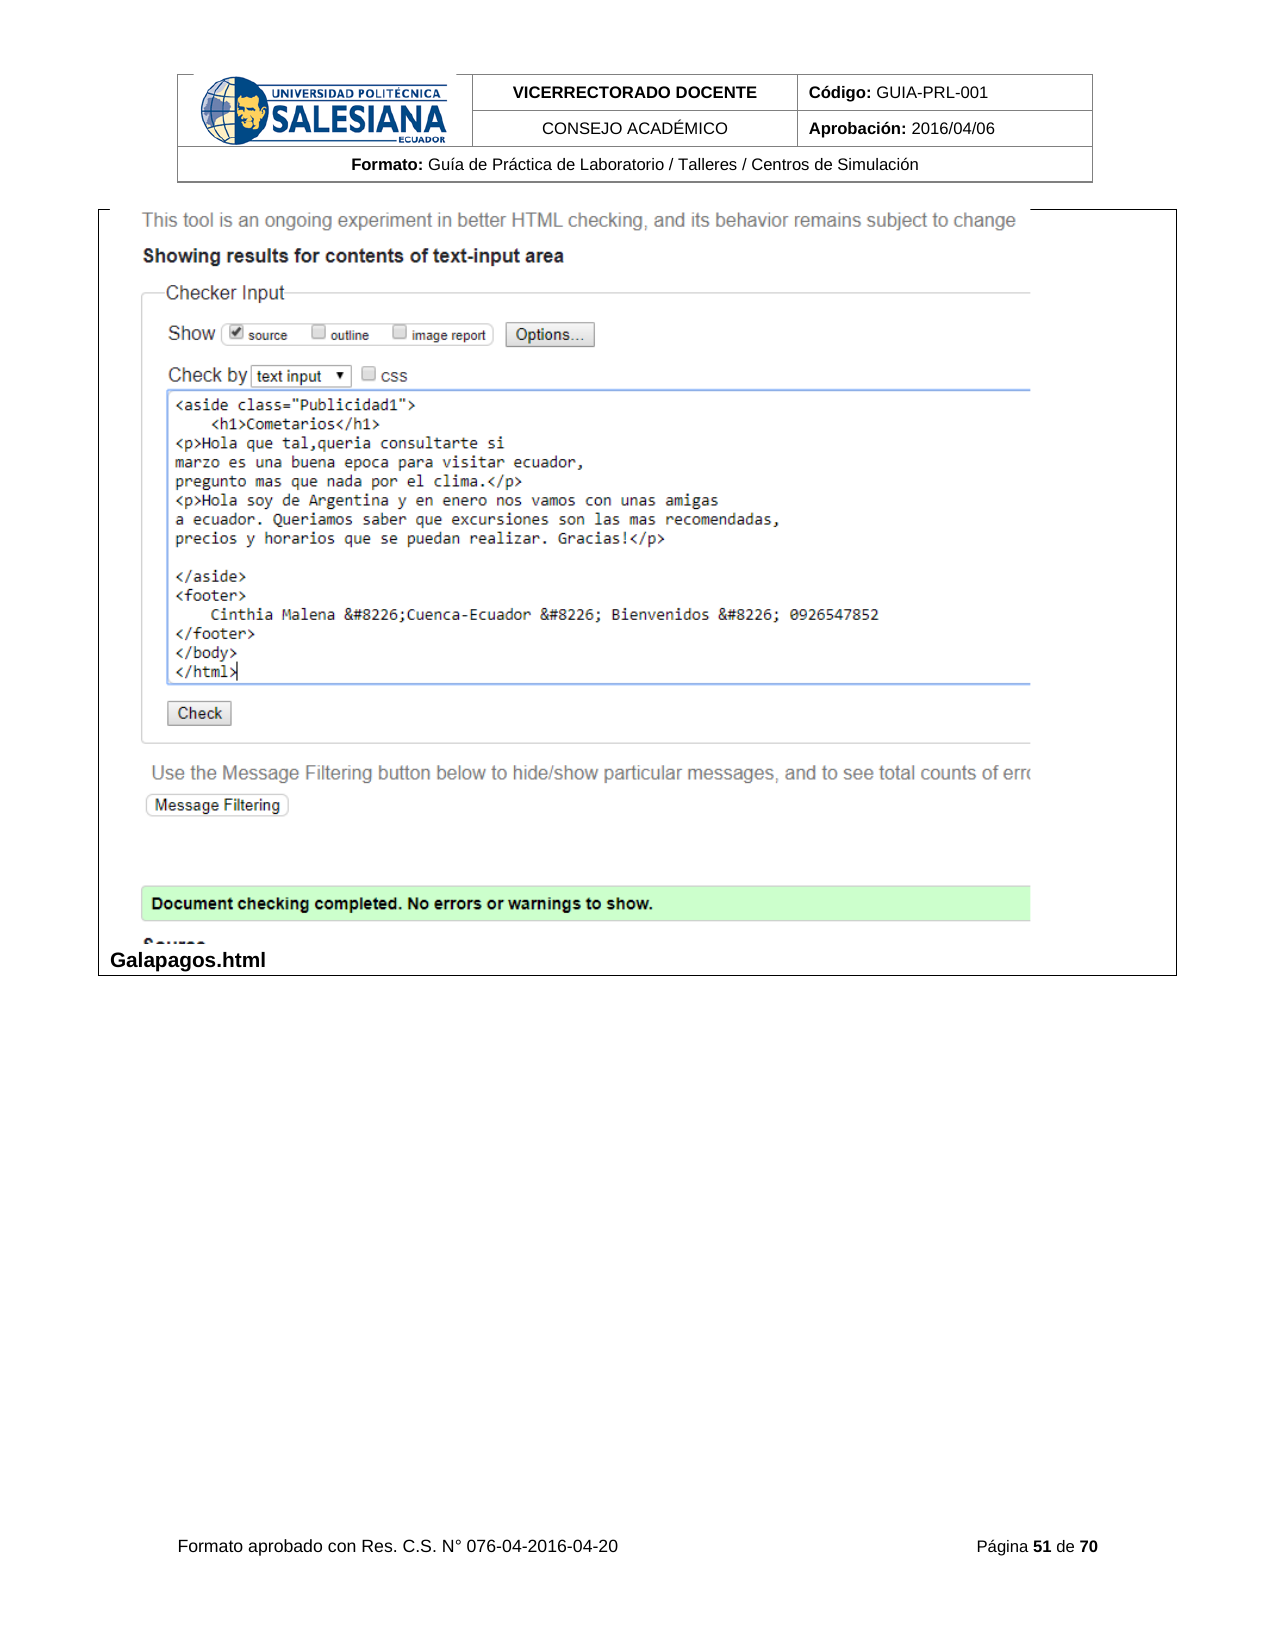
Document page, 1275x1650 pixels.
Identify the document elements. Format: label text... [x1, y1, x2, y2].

table_cell La evidencia de la validación de cada página HTML Index.html Galapagos.html Cajas.html Nariz.html Puyo.html Quito.html Correo.html [99, 210, 1176, 975]
picture [193, 74, 457, 146]
